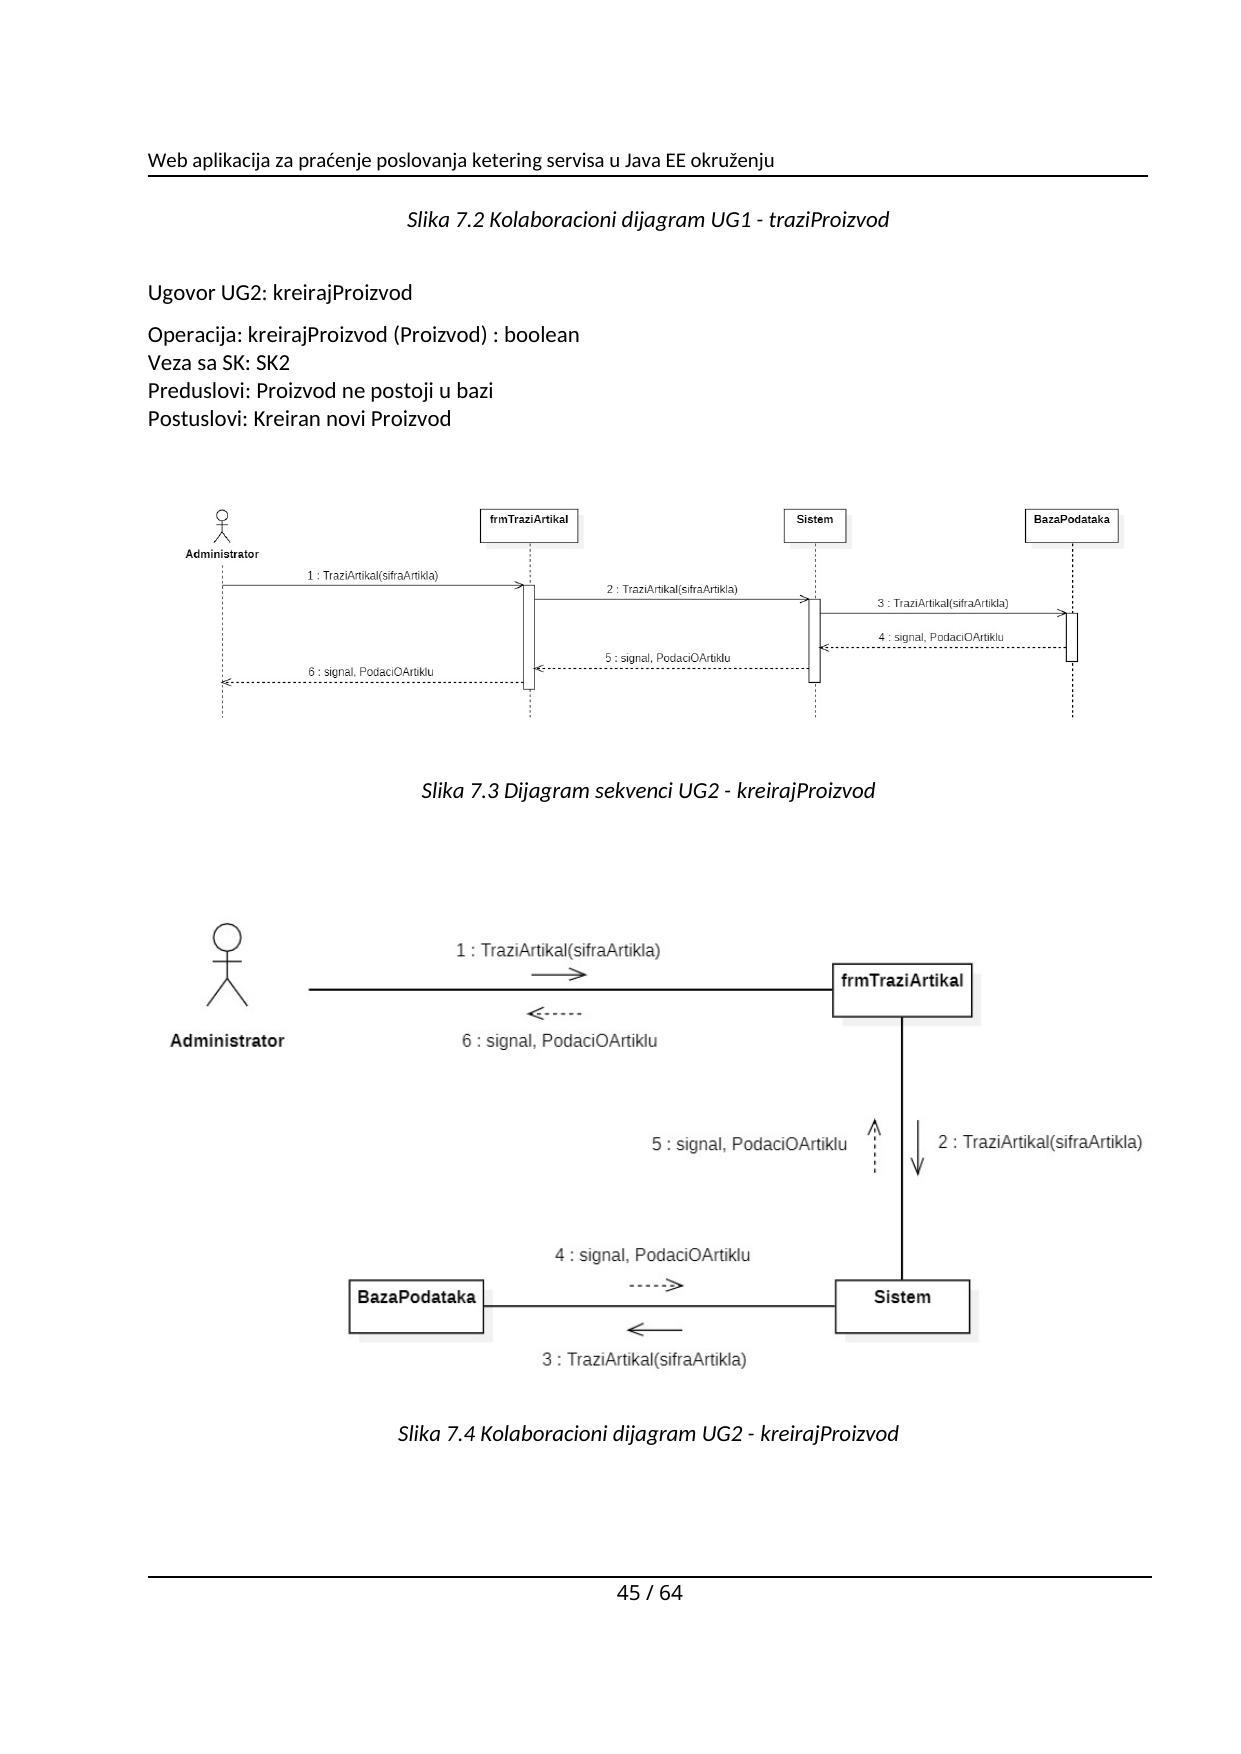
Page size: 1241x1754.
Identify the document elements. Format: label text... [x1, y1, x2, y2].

text Operacija: kreirajProizvod (Proizvod) : boolean [148, 320, 1152, 348]
text Ugovor UG2: kreirajProizvod [148, 278, 1152, 306]
text Slika 7.4 Kolaboracioni dijagram UG2 - kreirajProizvod [148, 1419, 1152, 1447]
picture [147, 500, 1152, 751]
text Slika 7.3 Dijagram sekvenci UG2 - kreirajProizvod [148, 776, 1152, 804]
text Veza sa SK: SK2 [148, 348, 1152, 376]
text Preduslovi: Proizvod ne postoji u bazi [148, 376, 1152, 404]
picture [147, 909, 1152, 1386]
text Slika 7.2 Kolaboracioni dijagram UG1 - traziProizvod [148, 206, 1152, 233]
text Postuslovi: Kreiran novi Proizvod [148, 404, 1152, 432]
